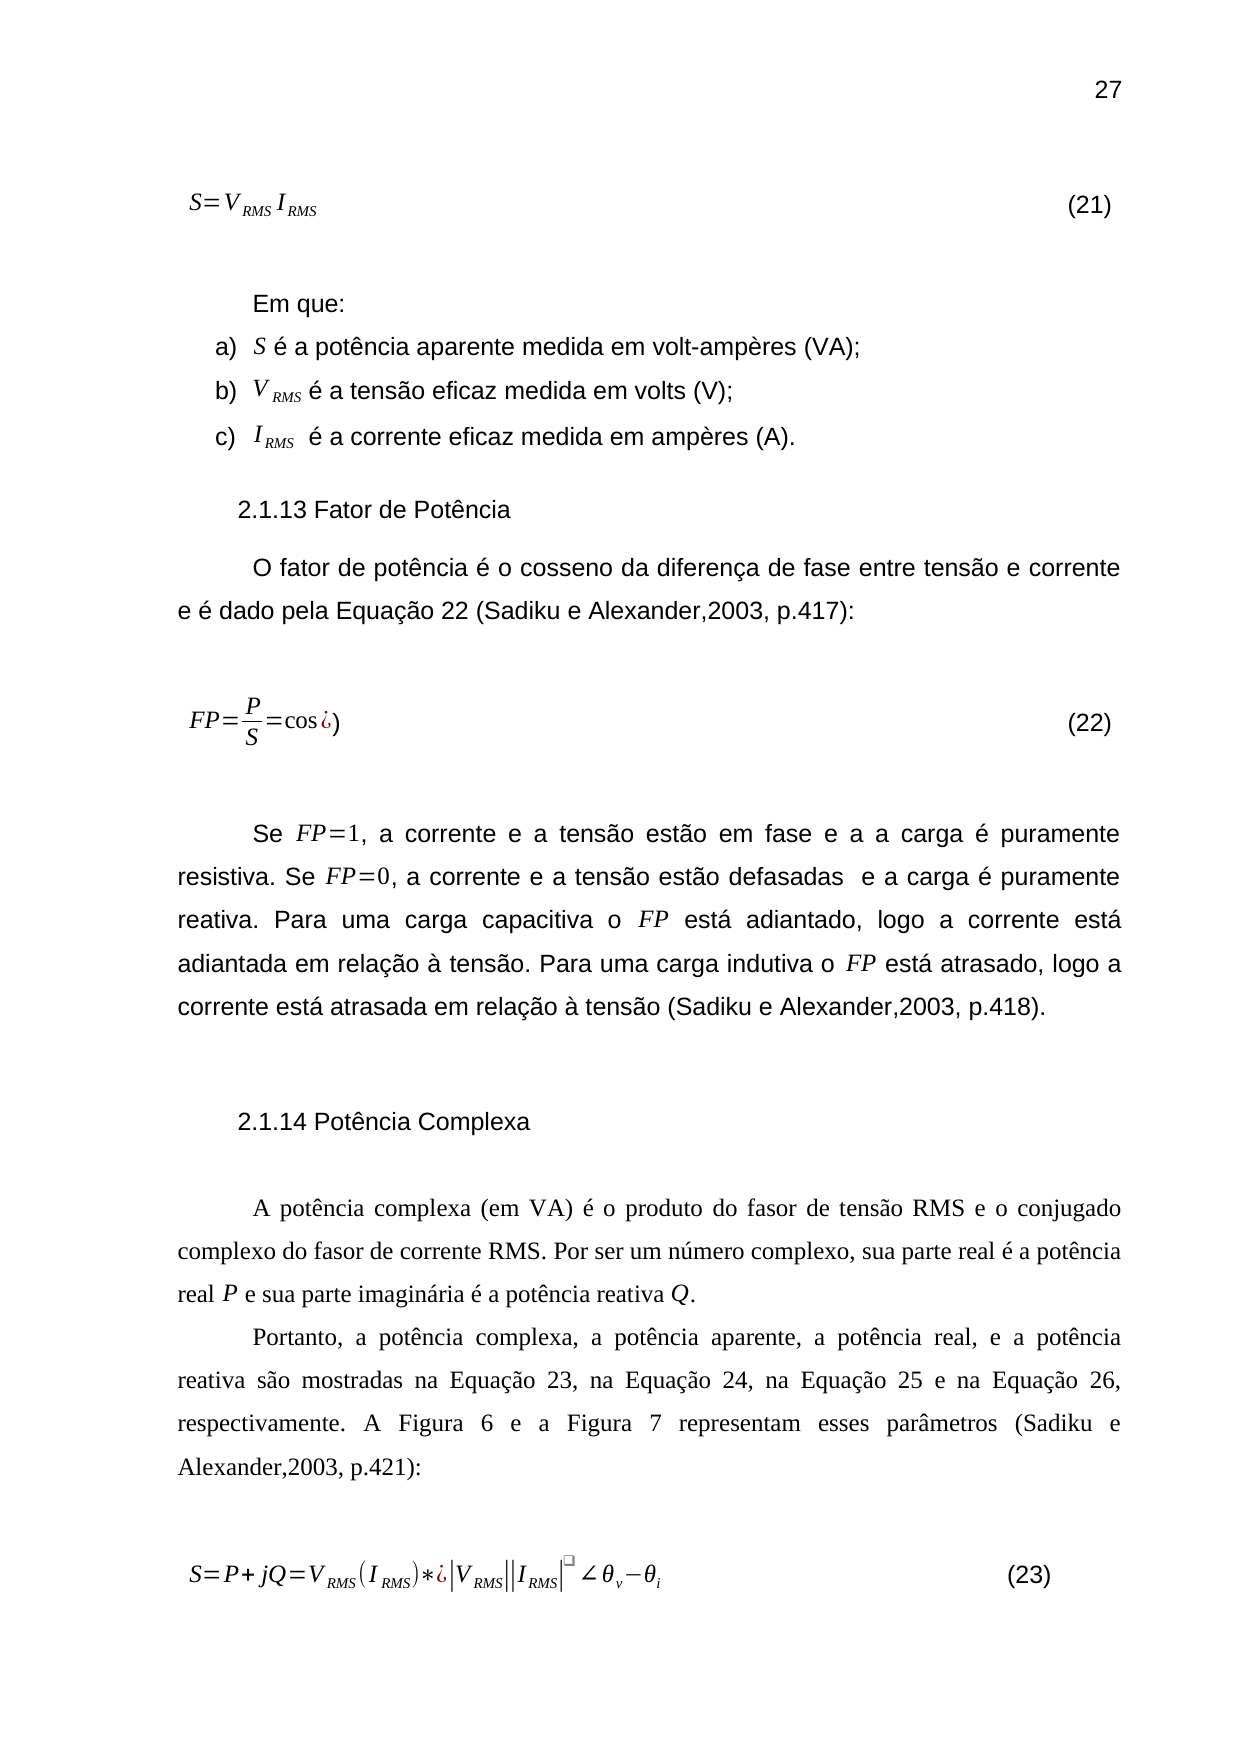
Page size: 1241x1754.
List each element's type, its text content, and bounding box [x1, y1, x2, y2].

list é a potência aparente medida em volt-ampères (VA); [215, 332, 1122, 361]
text Se , a corrente e a tensão estão em fase e a a carga é puramente resistiva. Se , a corrente e a tensão estão defasadas e a carga é puramente reativa. Para uma carga capacitiva o está adiantado, logo a corrente está adiantada em relação à tensão. Para uma carga indutiva o está atrasado, logo a corrente está atrasada em relação à tensão (Sadiku e Alexander,2003, p.418). [177, 819, 1122, 1020]
subtitle 2.1.13 Fator de Potência [177, 495, 1122, 524]
text A potência complexa (em VA) é o produto do fasor de tensão RMS e o conjugado complexo do fasor de corrente RMS. Por ser um número complexo, sua parte real é a potência real e sua parte imaginária é a potência reativa . [177, 1193, 1122, 1308]
list é a tensão eficaz medida em volts (V); [215, 375, 1122, 406]
list é a corrente eficaz medida em ampères (A). [215, 421, 1122, 452]
text O fator de potência é o cosseno da diferença de fase entre tensão e corrente e é dado pela Equação 22 (Sadiku e Alexander,2003, p.417): [177, 553, 1122, 624]
subtitle 2.1.14 Potência Complexa [177, 1107, 1122, 1135]
text Portanto, a potência complexa, a potência aparente, a potência real, e a potência reativa são mostradas na Equação 23, na Equação 24, na Equação 25 e na Equação 26, respectivamente. A Figura 6 e a Figura 7 representam esses parâmetros (Sadiku e Alexander,2003, p.421): [177, 1322, 1122, 1480]
text Em que: [177, 289, 1122, 317]
